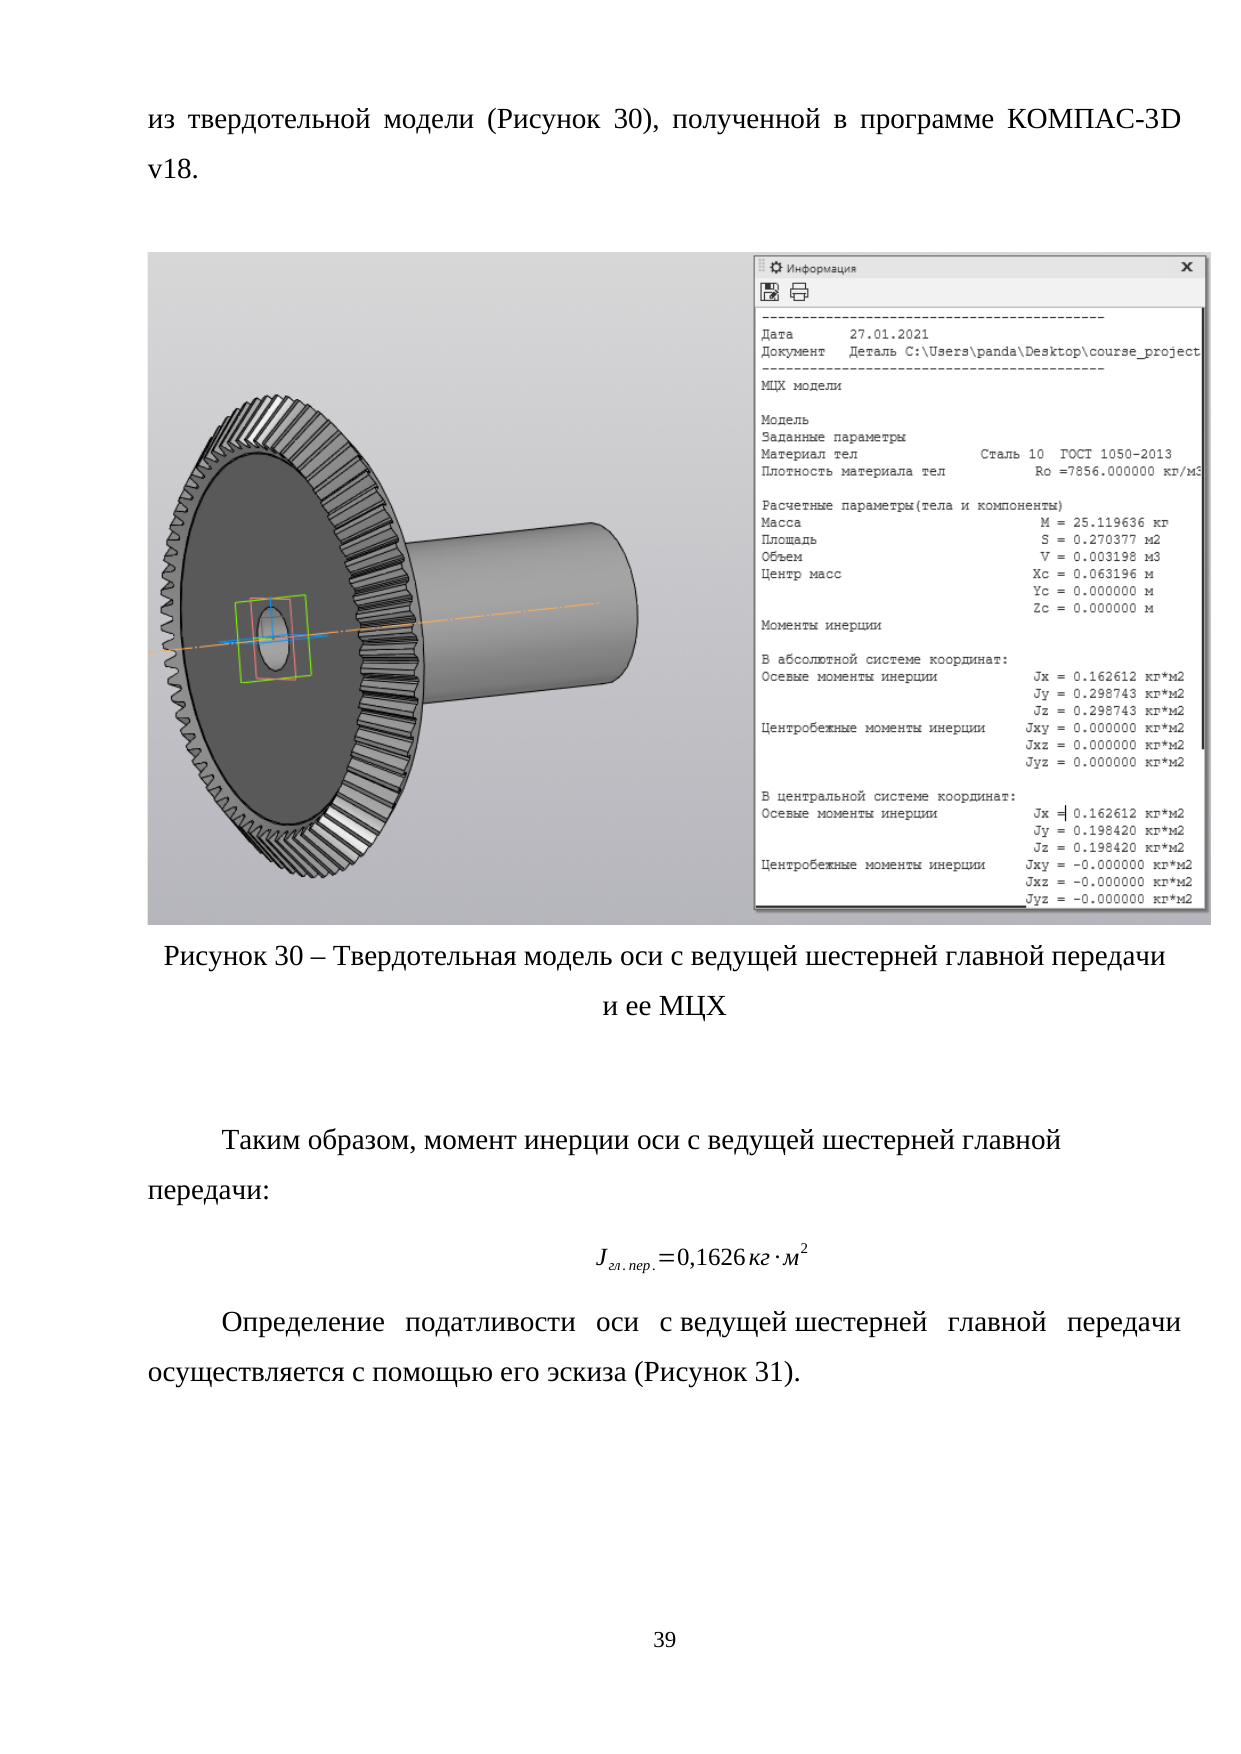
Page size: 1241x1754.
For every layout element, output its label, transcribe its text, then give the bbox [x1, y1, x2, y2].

picture [147, 252, 1211, 925]
text Определение податливости оси с ведущей шестерней главной передачи осуществляется с помощью его эскиза (Рисунок 31). [148, 1304, 1181, 1388]
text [148, 101, 1181, 185]
text Таким образом, момент инерции оси с ведущей шестерней главной передачи: [148, 1122, 1181, 1206]
text Рисунок 30 – Твердотельная модель оси с ведущей шестерней главной передачи и ее МЦХ [148, 938, 1181, 1022]
